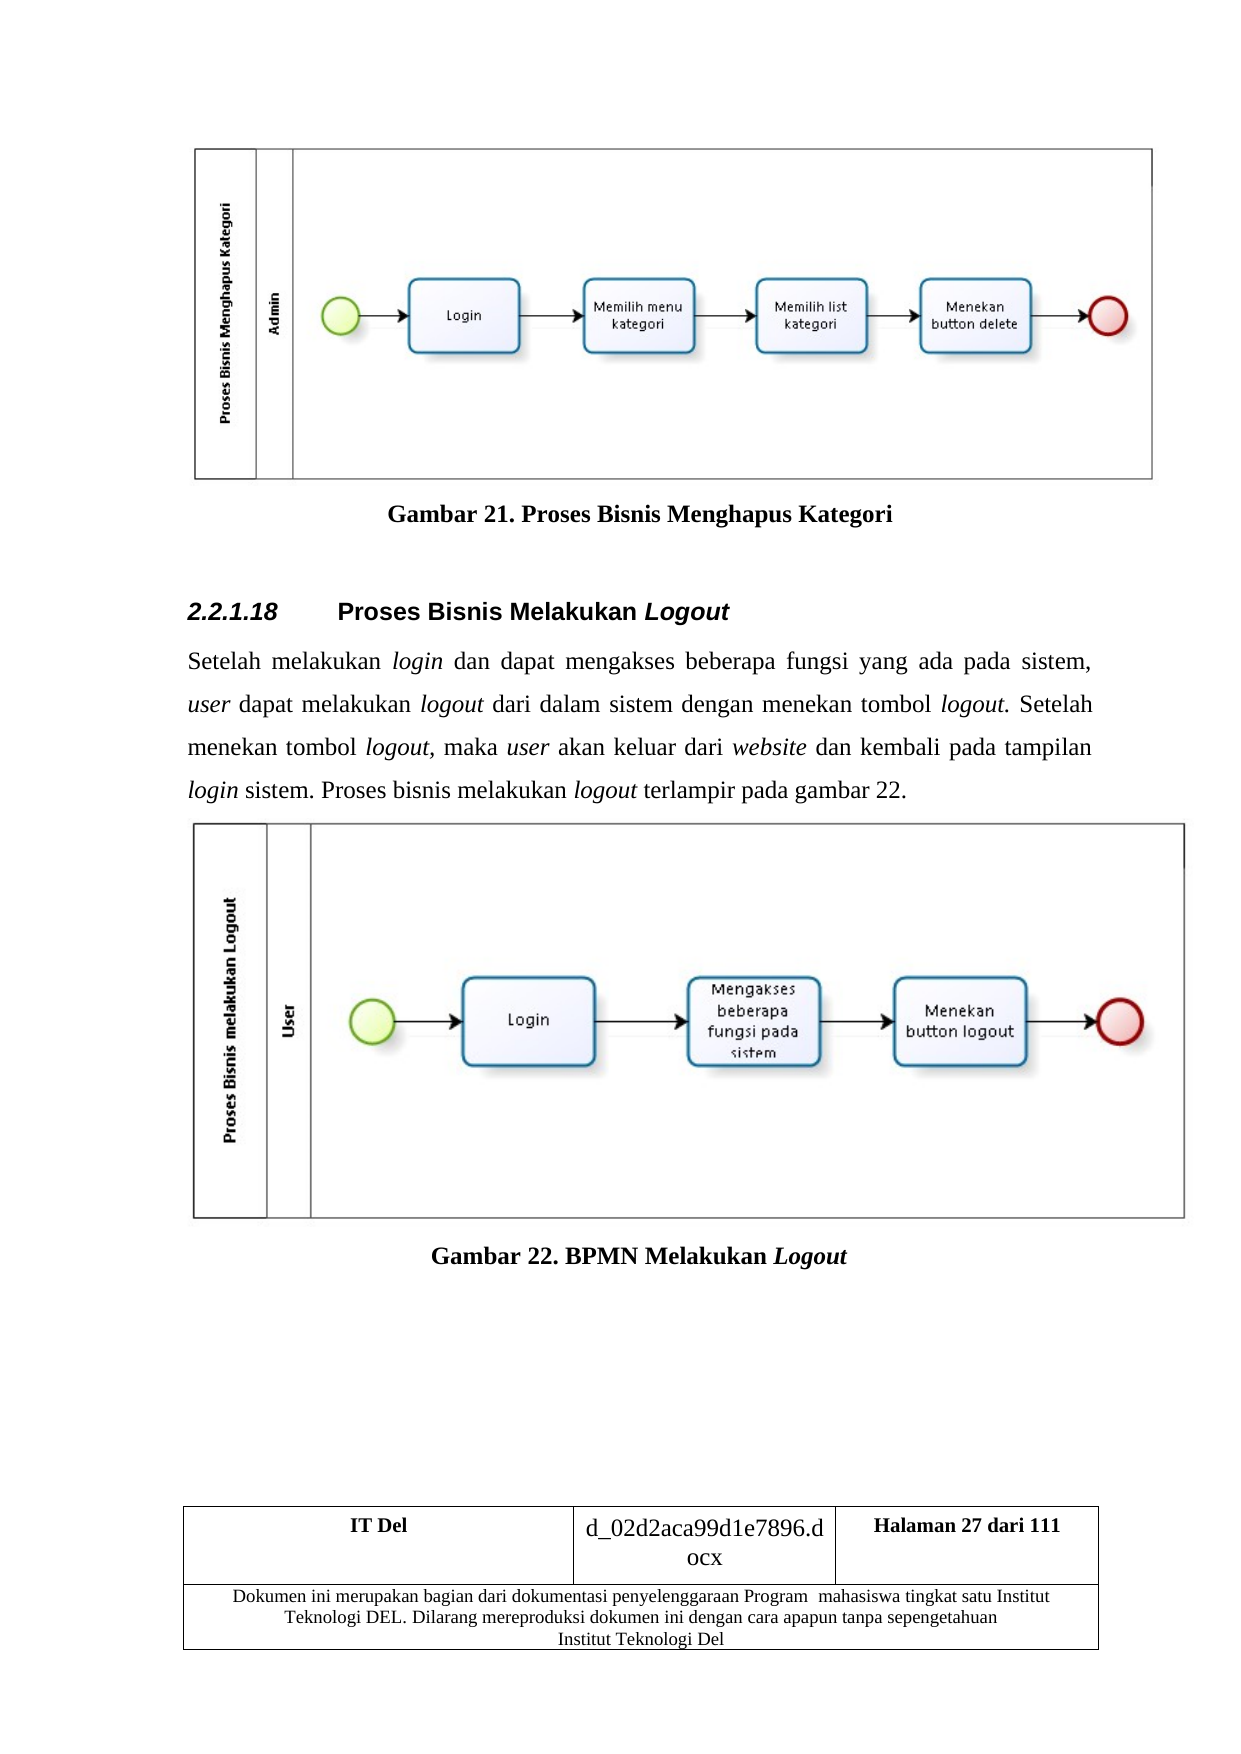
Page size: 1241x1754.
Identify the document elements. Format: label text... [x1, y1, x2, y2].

picture [187, 818, 1194, 1227]
subtitle Proses Bisnis Melakukan Logout [187, 596, 1092, 625]
text Gambar 22. BPMN Melakukan Logout [187, 1241, 1092, 1270]
text Gambar 21. Proses Bisnis Menghapus Kategori [187, 499, 1092, 528]
text Setelah melakukan login dan dapat mengakses beberapa fungsi yang ada pada sistem, user dapat melakukan logout dari dalam sistem dengan menekan tombol logout. Setelah menekan tombol logout, maka user akan keluar dari website dan kembali pada tampilan login sistem. Proses bisnis melakukan logout terlampir pada gambar 22. [187, 646, 1092, 804]
picture [187, 147, 1159, 486]
